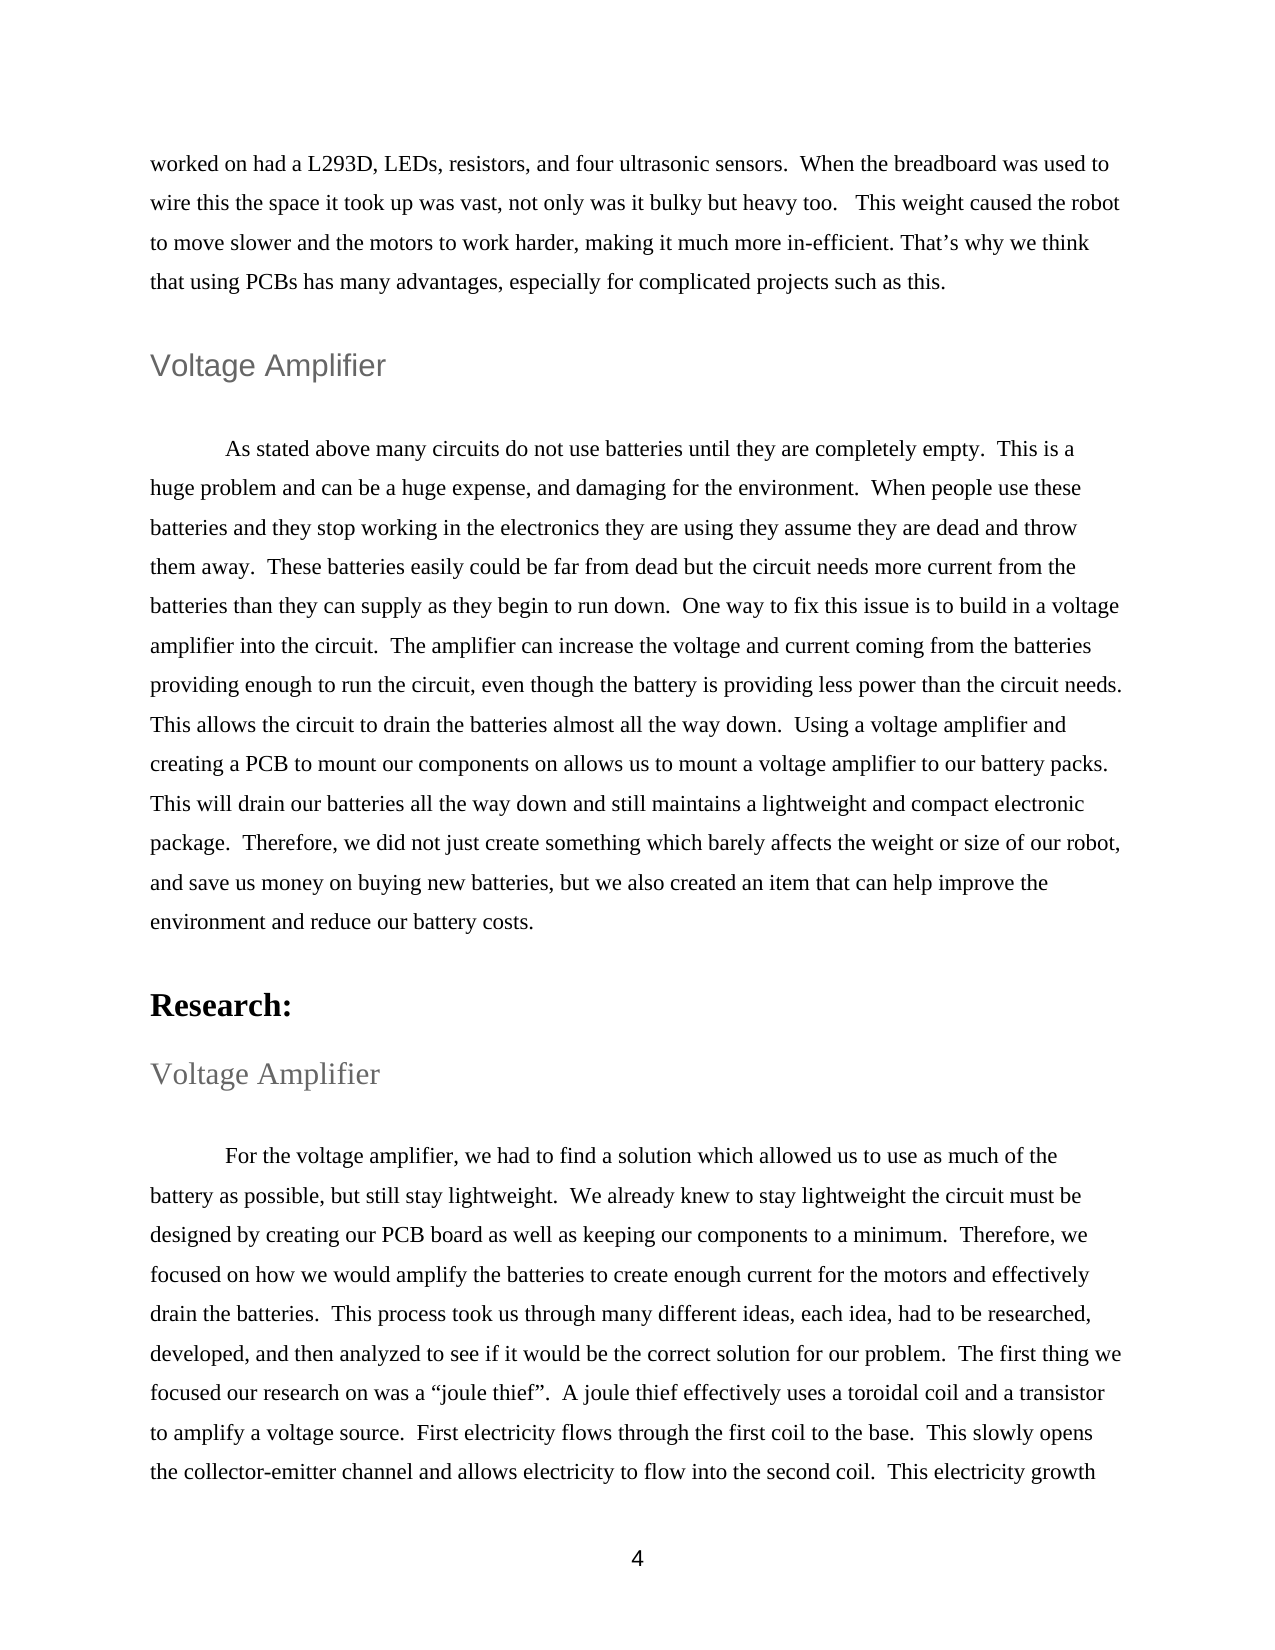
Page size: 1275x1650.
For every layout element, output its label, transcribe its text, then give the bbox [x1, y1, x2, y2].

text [150, 150, 1125, 295]
subtitle Voltage Amplifier [150, 347, 1125, 383]
text Voltage Amplifier [150, 1055, 1125, 1091]
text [150, 1142, 1125, 1485]
text As stated above many circuits do not use batteries until they are completely empty. This is a huge problem and can be a huge expense, and damaging for the environment. When people use these batteries and they stop working in the electronics they are using they assume they are dead and throw them away. These batteries easily could be far from dead but the circuit needs more current from the batteries than they can supply as they begin to run down. One way to fix this issue is to build in a voltage amplifier into the circuit. The amplifier can increase the voltage and current coming from the batteries providing enough to run the circuit, even though the battery is providing less power than the circuit needs. This allows the circuit to drain the batteries almost all the way down. Using a voltage amplifier and creating a PCB to mount our components on allows us to mount a voltage amplifier to our battery packs. This will drain our batteries all the way down and still maintains a lightweight and compact electronic package. Therefore, we did not just create something which barely affects the weight or size of our robot, and save us money on buying new batteries, but we also created an item that can help improve the environment and reduce our battery costs. [150, 434, 1125, 935]
subtitle Research: [150, 985, 1125, 1024]
